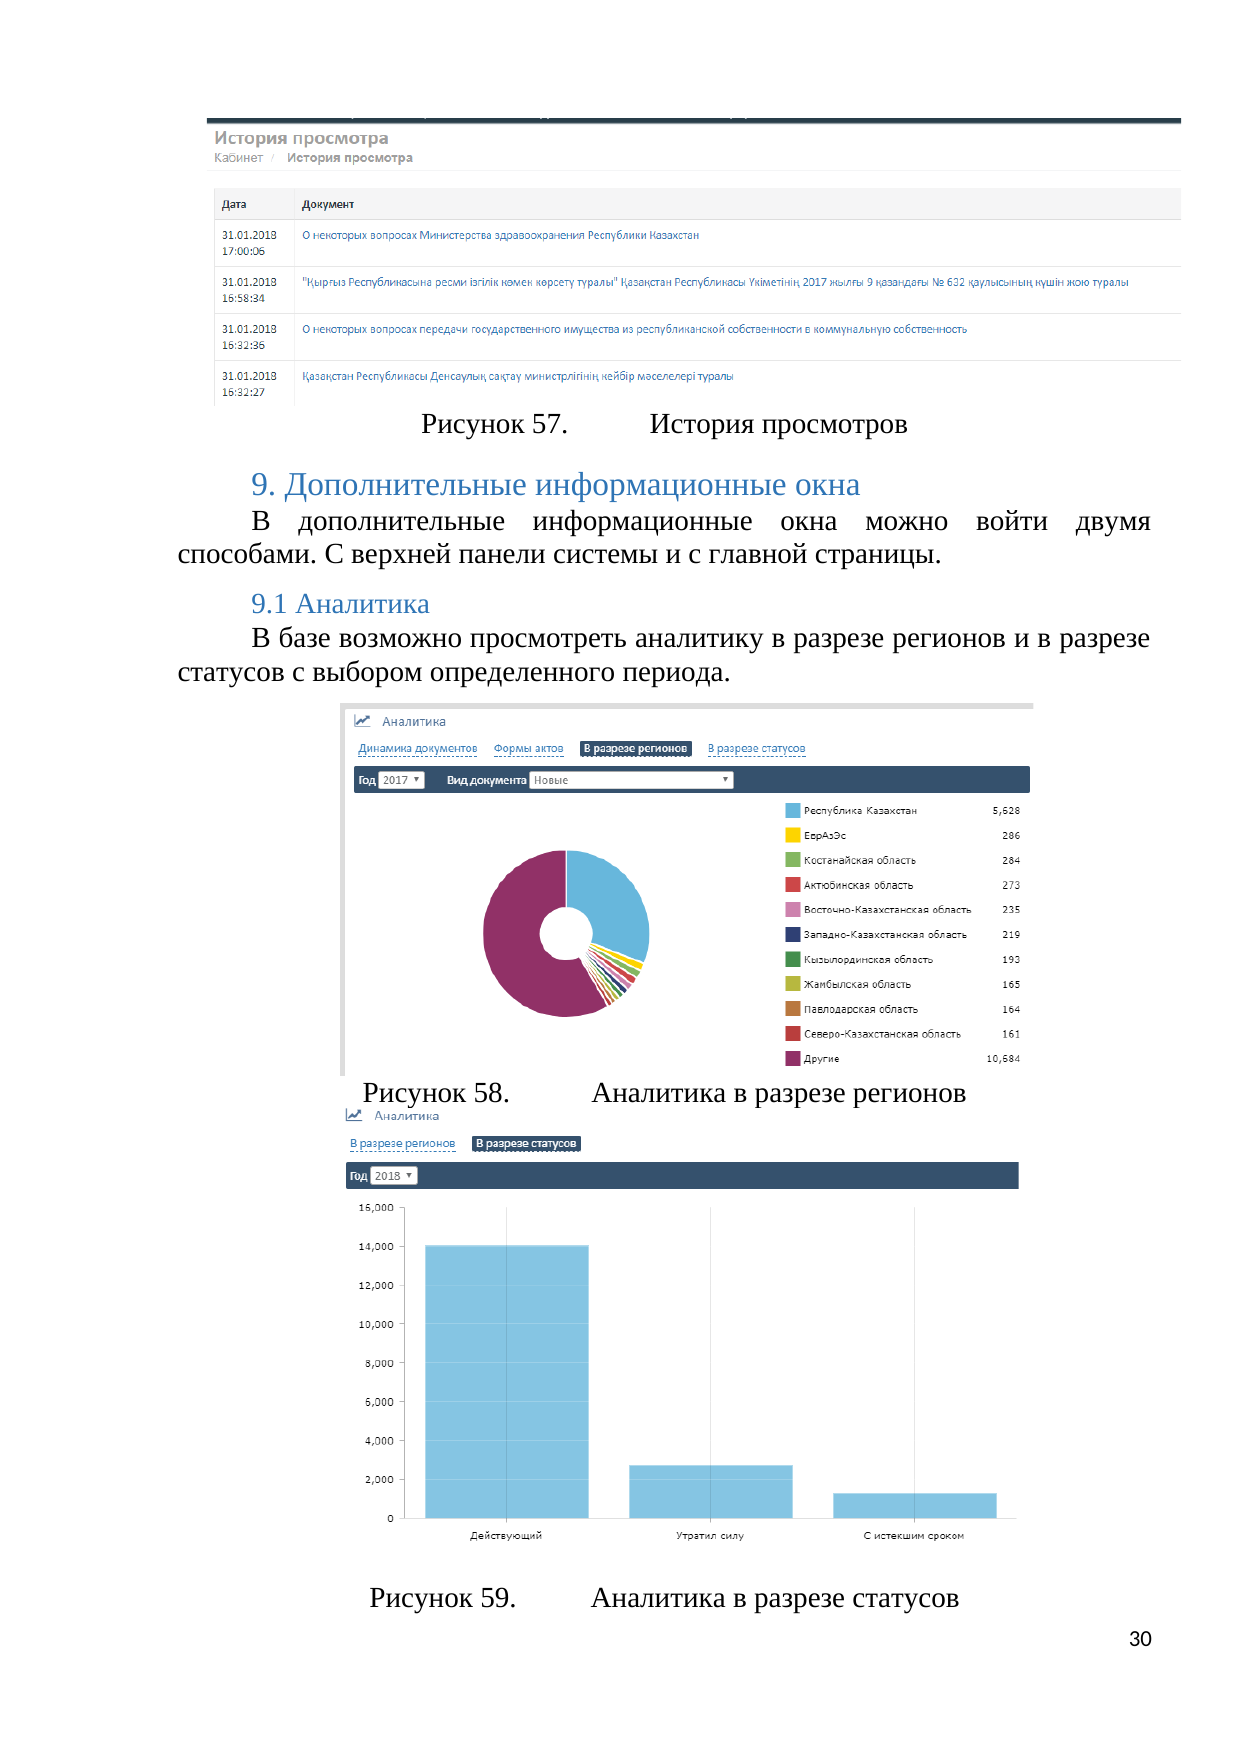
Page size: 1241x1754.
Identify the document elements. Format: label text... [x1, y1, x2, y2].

text В дополнительные информационные окна можно войти двумя способами. С верхней панели системы и с главной страницы. [177, 503, 1152, 570]
text В базе возможно просмотреть аналитику в разрезе регионов и в разрезе статусов с выбором определенного периода. [177, 620, 1152, 687]
text История просмотров [177, 406, 1152, 439]
picture [339, 1108, 1019, 1547]
text Аналитика в разрезе статусов [177, 1580, 1152, 1613]
subtitle 9.1 Аналитика [177, 587, 1152, 620]
text Аналитика в разрезе регионов [177, 1075, 1152, 1109]
picture [340, 703, 1034, 1076]
picture [206, 118, 1182, 406]
subtitle 9. Дополнительные информационные окна [177, 464, 1152, 503]
